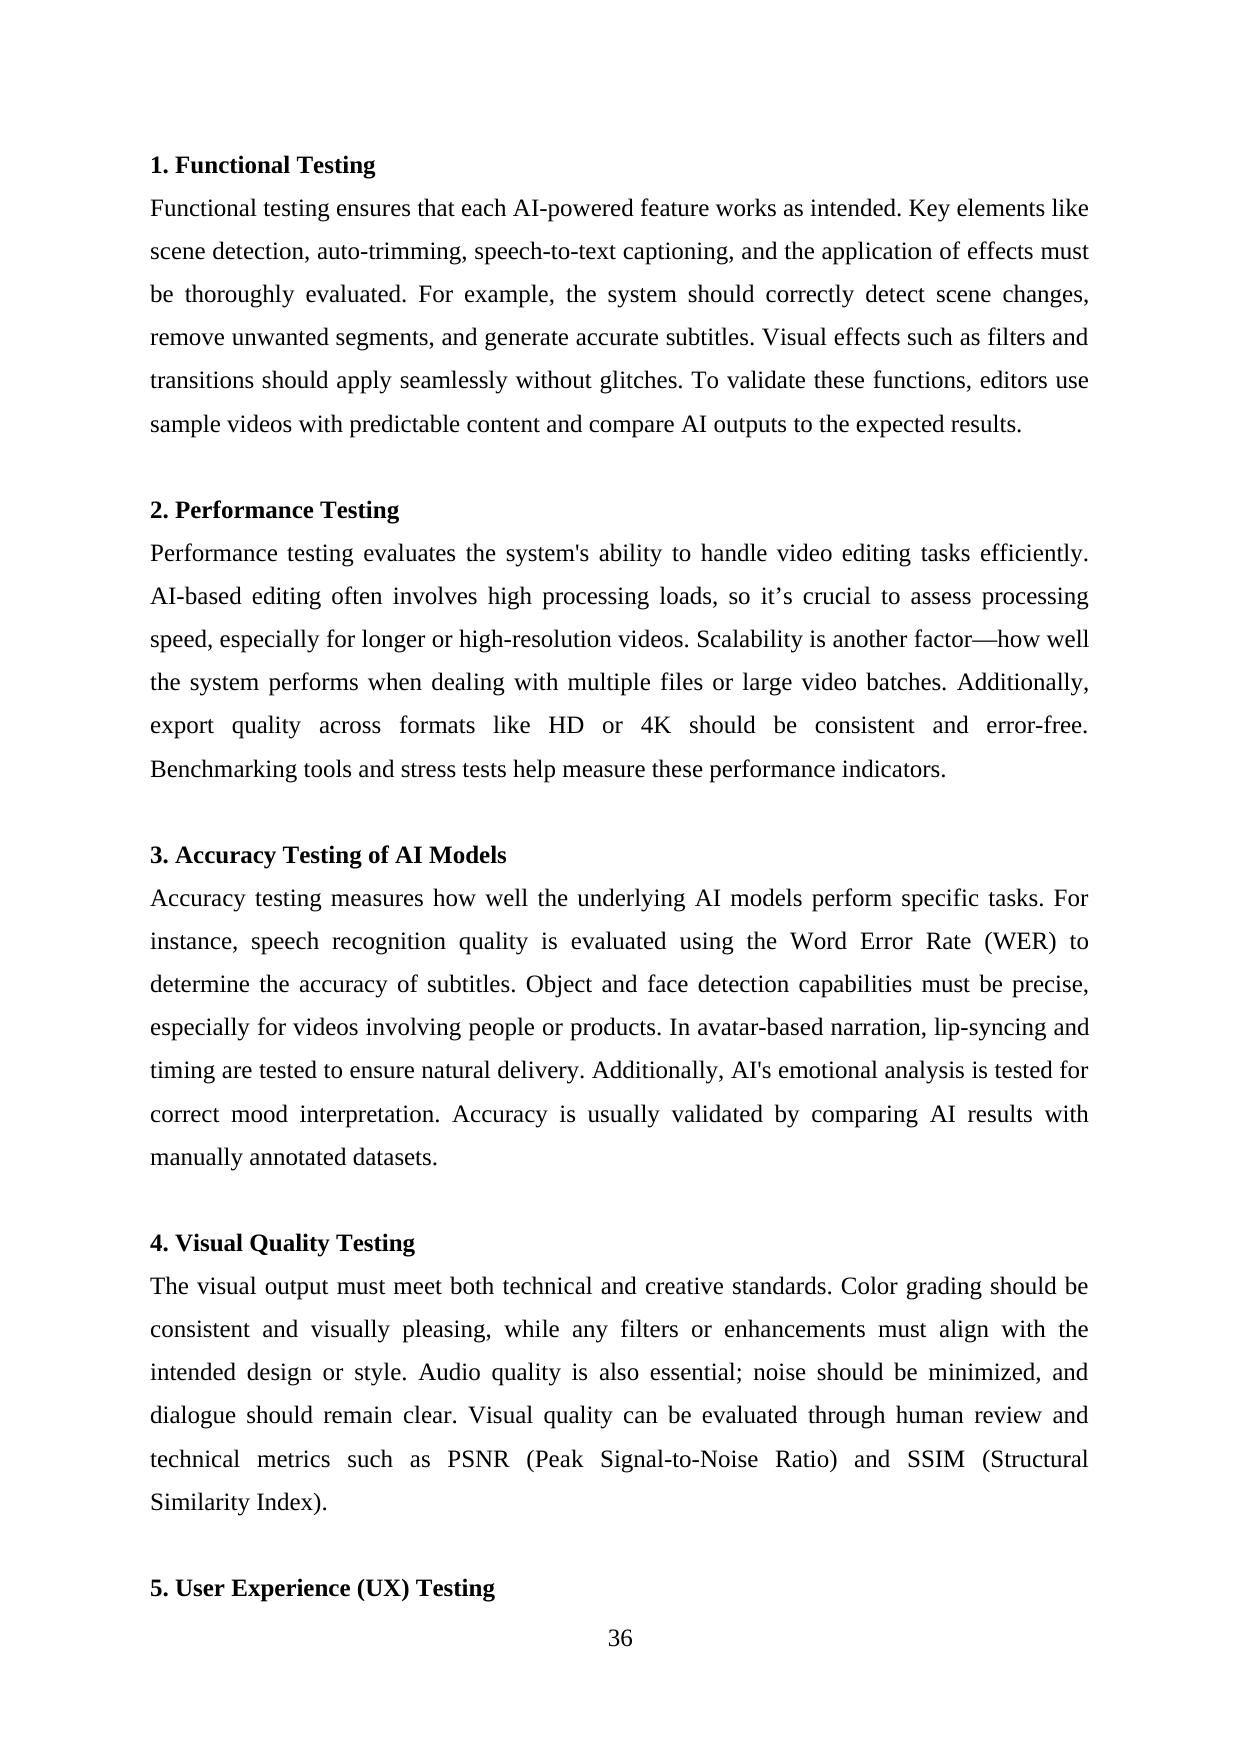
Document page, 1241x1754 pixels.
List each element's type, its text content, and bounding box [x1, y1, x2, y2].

text 3. Accuracy Testing of AI Models [150, 840, 1090, 869]
text Performance testing evaluates the system's ability to handle video editing tasks efficiently. AI-based editing often involves high processing loads, so it’s crucial to assess processing speed, especially for longer or high-resolution videos. Scalability is another factor—how well the system performs when dealing with multiple files or large video batches. Additionally, export quality across formats like HD or 4K should be consistent and error-free. Benchmarking tools and stress tests help measure these performance indicators. [150, 538, 1090, 782]
text 1. Functional Testing [150, 150, 1090, 179]
text 5. User Experience (UX) Testing [150, 1573, 1090, 1602]
text 4. Visual Quality Testing [150, 1228, 1090, 1257]
text Accuracy testing measures how well the underlying AI models perform specific tasks. For instance, speech recognition quality is evaluated using the Word Error Rate (WER) to determine the accuracy of subtitles. Object and face detection capabilities must be precise, especially for videos involving people or products. In avatar-based narration, lip-syncing and timing are tested to ensure natural delivery. Additionally, AI's emotional analysis is tested for correct mood interpretation. Accuracy is usually validated by comparing AI results with manually annotated datasets. [150, 883, 1090, 1171]
text 2. Performance Testing [150, 495, 1090, 524]
text Functional testing ensures that each AI-powered feature works as intended. Key elements like scene detection, auto-trimming, speech-to-text captioning, and the application of effects must be thoroughly evaluated. For example, the system should correctly detect scene changes, remove unwanted segments, and generate accurate subtitles. Visual effects such as filters and transitions should apply seamlessly without glitches. To validate these functions, editors use sample videos with predictable content and compare AI outputs to the expected results. [150, 193, 1090, 437]
text The visual output must meet both technical and creative standards. Color grading should be consistent and visually pleasing, while any filters or enhancements must align with the intended design or style. Audio quality is also essential; noise should be minimized, and dialogue should remain clear. Visual quality can be evaluated through human review and technical metrics such as PSNR (Peak Signal-to-Noise Ratio) and SSIM (Structural Similarity Index). [150, 1271, 1090, 1516]
